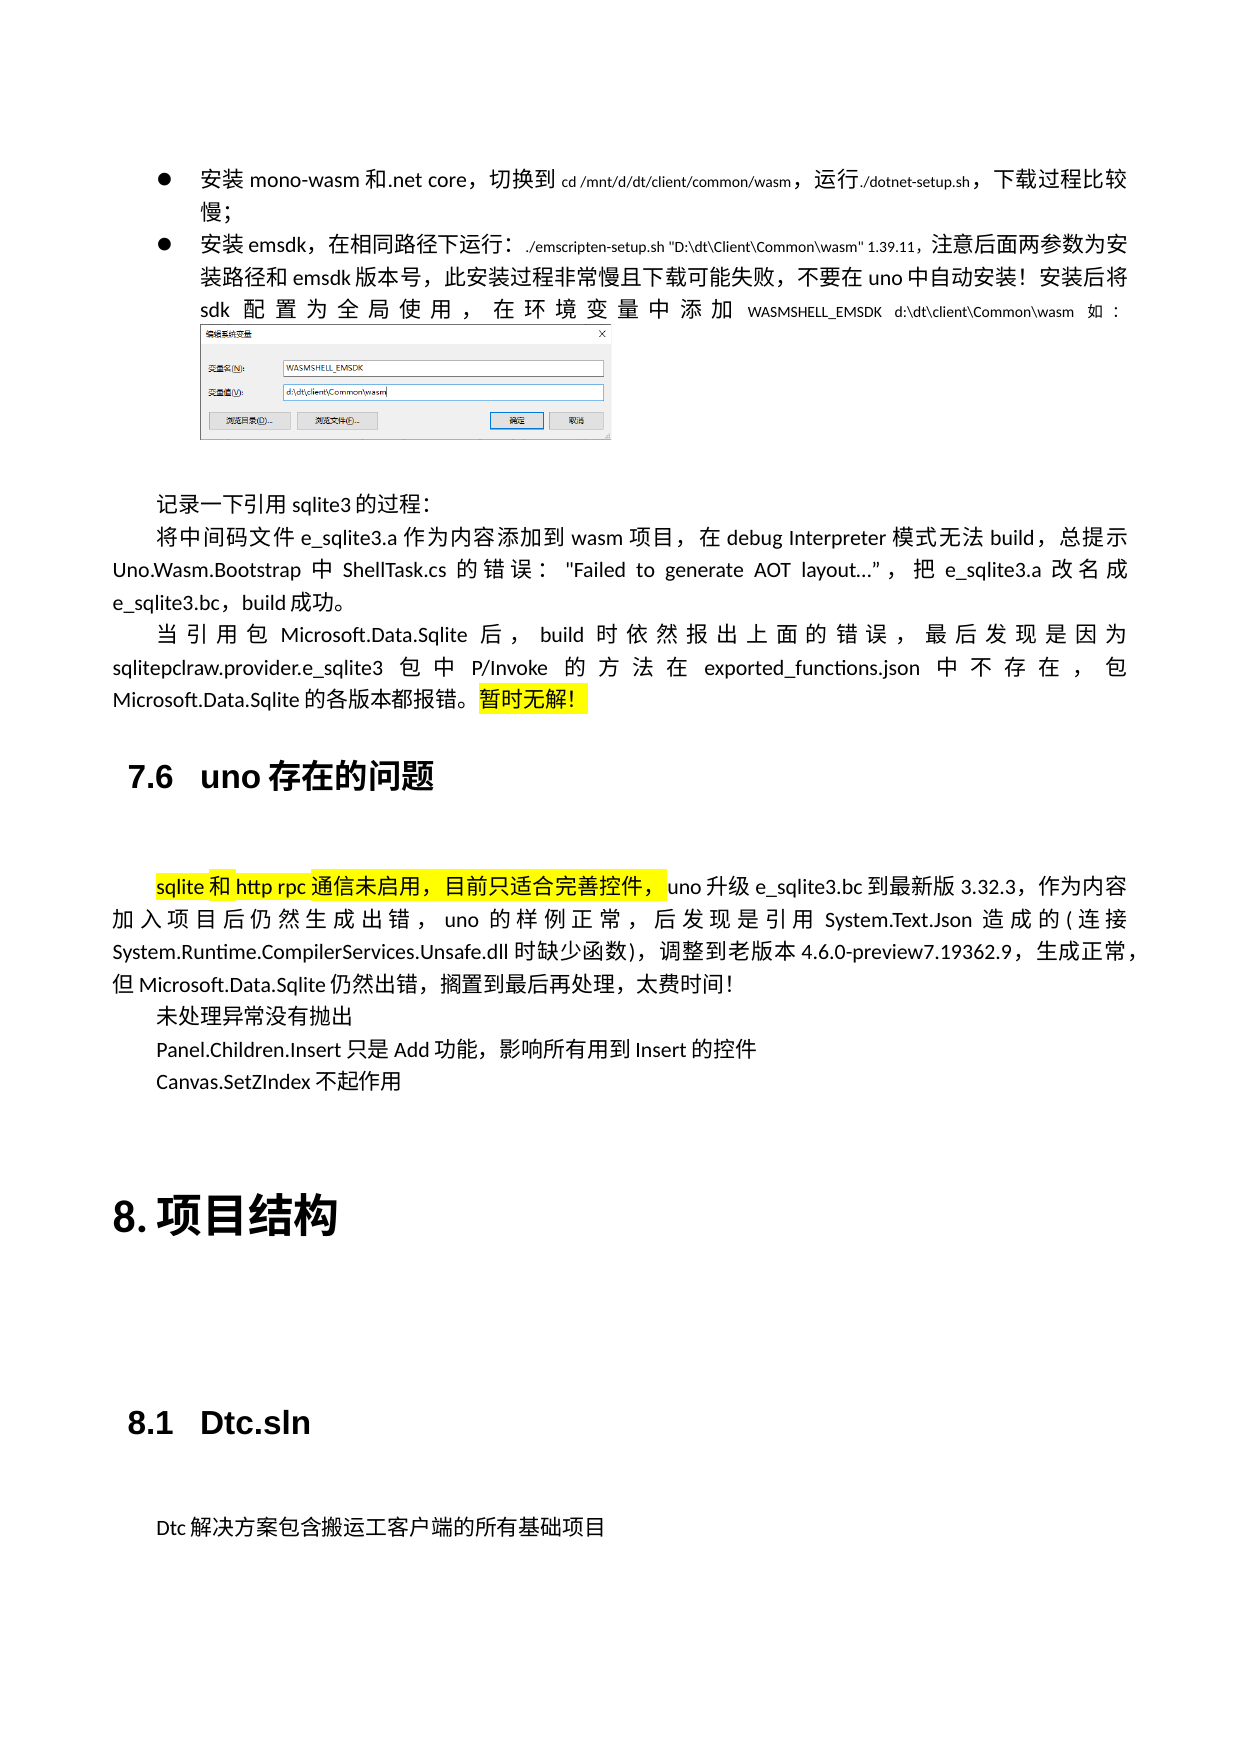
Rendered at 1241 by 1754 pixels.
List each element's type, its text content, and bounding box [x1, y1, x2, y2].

picture [200, 324, 612, 440]
text Panel.Children.Insert只是Add功能，影响所有用到Insert的控件 [112, 1031, 1128, 1064]
text 未处理异常没有抛出 [112, 999, 1128, 1031]
list 安装mono-wasm和.net core，切换到cd /mnt/d/dt/client/common/wasm，运行./dotnet-setup.sh，下载过程比较慢； [156, 162, 1128, 227]
text sqlite和http rpc通信未启用，目前只适合完善控件，uno升级e_sqlite3.bc到最新版3.32.3，作为内容加入项目后仍然生成出错，uno的样例正常，后发现是引用System.Text.Json造成的(连接System.Runtime.CompilerServices.Unsafe.dll时缺少函数)，调整到老版本4.6.0-preview7.19362.9，生成正常，但Microsoft.Data.Sqlite仍然出错，搁置到最后再处理，太费时间！ [112, 869, 1128, 999]
text 当引用包Microsoft.Data.Sqlite后，build时依然报出上面的错误，最后发现是因为sqlitepclraw.provider.e_sqlite3包中P/Invoke的方法在exported_functions.json中不存在，包Microsoft.Data.Sqlite的各版本都报错。暂时无解！ [112, 617, 1128, 714]
text 将中间码文件e_sqlite3.a作为内容添加到wasm项目，在debug Interpreter模式无法build，总提示Uno.Wasm.Bootstrap中ShellTask.cs的错误："Failed to generate AOT layout…”，把e_sqlite3.a改名成e_sqlite3.bc，build成功。 [112, 519, 1128, 617]
subtitle uno存在的问题 [127, 742, 1128, 807]
text Canvas.SetZIndex不起作用 [112, 1064, 1128, 1096]
list 安装emsdk，在相同路径下运行：./emscripten-setup.sh "D:\dt\Client\Common\wasm" 1.39.11，注意后面两参数为安装路径和emsdk版本号，此安装过程非常慢且下载可能失败，不要在uno中自动安装！安装后将sdk配置为全局使用，在环境变量中添加WASMSHELL_EMSDK d:\dt\client\Common\wasm如： [156, 227, 1128, 454]
text 记录一下引用sqlite3的过程： [112, 487, 1128, 519]
subtitle Dtc.sln [127, 1389, 1128, 1454]
text Dtc解决方案包含搬运工客户端的所有基础项目 [112, 1510, 1128, 1542]
subtitle 项目结构 [112, 1164, 1128, 1262]
